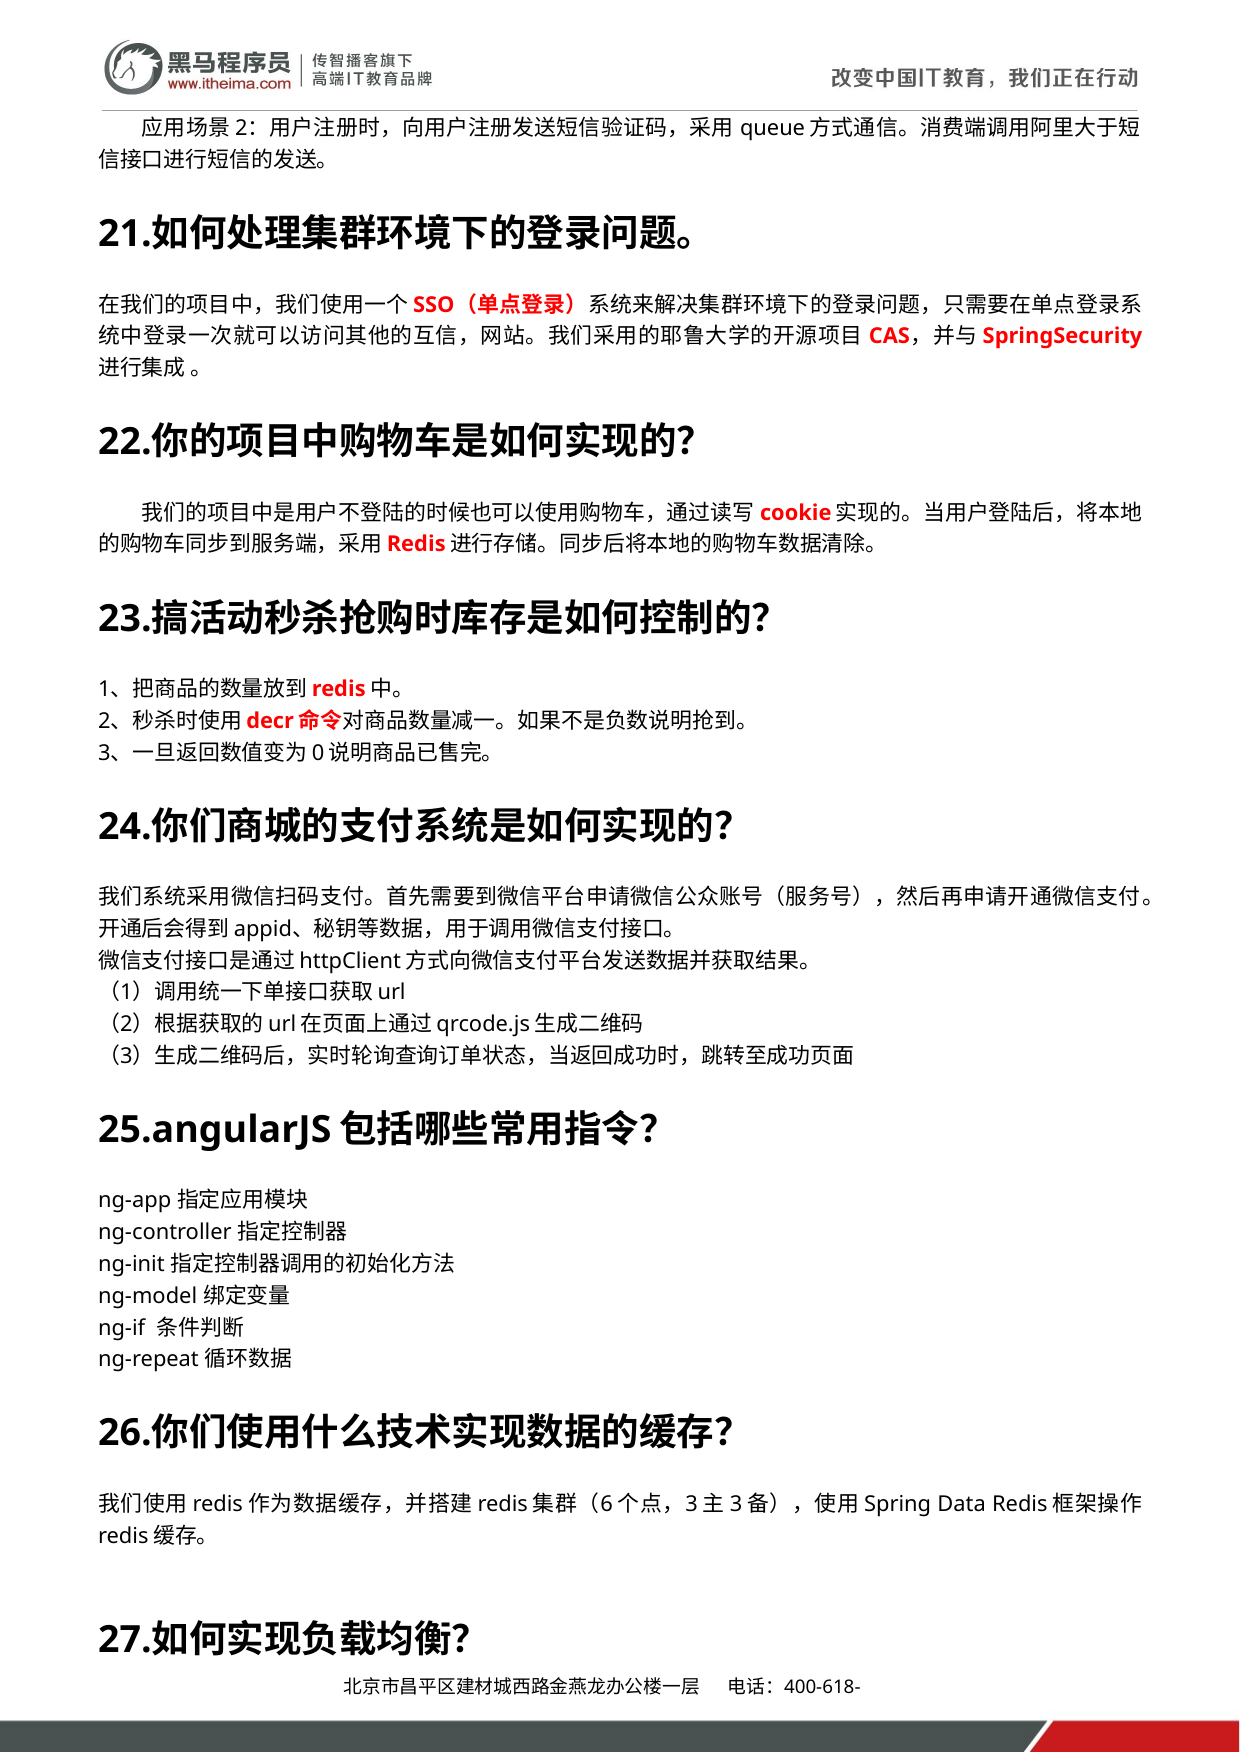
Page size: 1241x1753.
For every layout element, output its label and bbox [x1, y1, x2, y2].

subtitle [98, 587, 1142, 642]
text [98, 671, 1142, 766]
picture [0, 1710, 1240, 1752]
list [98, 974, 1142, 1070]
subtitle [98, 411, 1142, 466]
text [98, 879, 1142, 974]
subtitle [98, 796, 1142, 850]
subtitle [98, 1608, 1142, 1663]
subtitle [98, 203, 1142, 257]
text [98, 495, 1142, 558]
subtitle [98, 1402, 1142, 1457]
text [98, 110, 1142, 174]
picture [100, 38, 1140, 110]
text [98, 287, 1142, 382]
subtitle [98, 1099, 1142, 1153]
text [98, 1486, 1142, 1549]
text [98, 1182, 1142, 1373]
